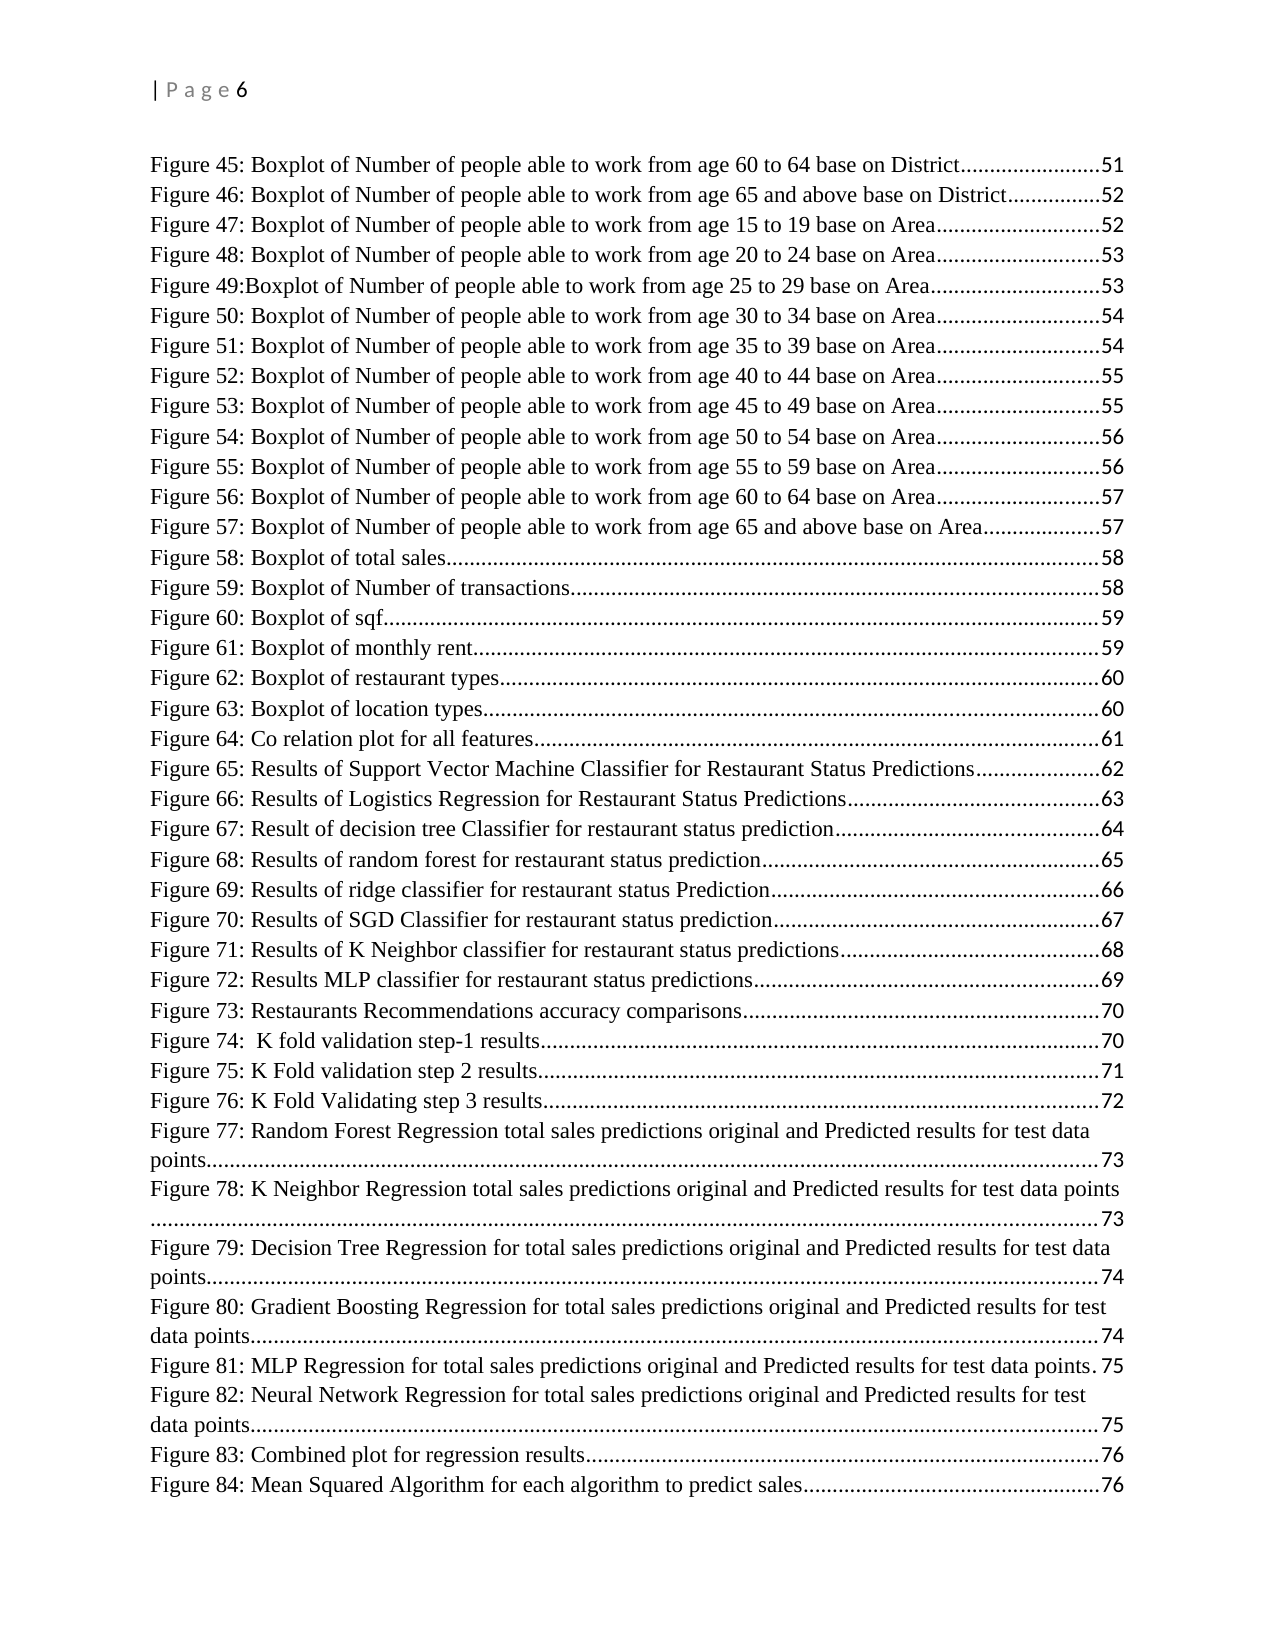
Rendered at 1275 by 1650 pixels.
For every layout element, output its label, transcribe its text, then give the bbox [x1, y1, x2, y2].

text Figure 47: Boxplot of Number of people able to work from age 15 to 19 base on Area 52 [150, 210, 1125, 238]
text Figure 55: Boxplot of Number of people able to work from age 55 to 59 base on Area 56 [150, 452, 1125, 480]
text Figure 58: Boxplot of total sales 58 [150, 543, 1125, 571]
text Figure 80: Gradient Boosting Regression for total sales predictions original and Predicted results for test data points 74 [150, 1293, 1125, 1349]
text Figure 75: K Fold validation step 2 results 71 [150, 1056, 1125, 1084]
text Figure 70: Results of SGD Classifier for restaurant status prediction 67 [150, 905, 1125, 933]
text Figure 78: K Neighbor Regression total sales predictions original and Predicted results for test data points 73 [150, 1175, 1125, 1232]
text Figure 73: Restaurants Recommendations accuracy comparisons 70 [150, 996, 1125, 1024]
text Figure 62: Boxplot of restaurant types 60 [150, 663, 1125, 692]
text Figure 69: Results of ridge classifier for restaurant status Prediction 66 [150, 875, 1125, 903]
text Figure 56: Boxplot of Number of people able to work from age 60 to 64 base on Area 57 [150, 482, 1125, 510]
text Figure 72: Results MLP classifier for restaurant status predictions 69 [150, 966, 1125, 994]
text Figure 50: Boxplot of Number of people able to work from age 30 to 34 base on Area 54 [150, 301, 1125, 329]
text Figure 71: Results of K Neighbor classifier for restaurant status predictions 68 [150, 935, 1125, 963]
text Figure 77: Random Forest Regression total sales predictions original and Predicted results for test data points 73 [150, 1117, 1125, 1173]
text Figure 65: Results of Support Vector Machine Classifier for Restaurant Status Predictions 62 [150, 754, 1125, 782]
text Figure 82: Neural Network Regression for total sales predictions original and Predicted results for test data points 75 [150, 1382, 1125, 1438]
text Figure 59: Boxplot of Number of transactions 58 [150, 573, 1125, 601]
text Figure 57: Boxplot of Number of people able to work from age 65 and above base on Area 57 [150, 512, 1125, 541]
text Figure 61: Boxplot of monthly rent 59 [150, 633, 1125, 661]
text Figure 54: Boxplot of Number of people able to work from age 50 to 54 base on Area 56 [150, 422, 1125, 450]
text Figure 46: Boxplot of Number of people able to work from age 65 and above base on District 52 [150, 180, 1125, 208]
text Figure 81: MLP Regression for total sales predictions original and Predicted results for test data points 75 [150, 1351, 1125, 1379]
text Figure 64: Co relation plot for all features 61 [150, 724, 1125, 752]
text Figure 63: Boxplot of location types 60 [150, 694, 1125, 722]
text Figure 67: Result of decision tree Classifier for restaurant status prediction 64 [150, 814, 1125, 843]
text Figure 52: Boxplot of Number of people able to work from age 40 to 44 base on Area 55 [150, 361, 1125, 389]
text Figure 48: Boxplot of Number of people able to work from age 20 to 24 base on Area 53 [150, 241, 1125, 269]
text Figure 83: Combined plot for regression results 76 [150, 1440, 1125, 1468]
text Figure 49:Boxplot of Number of people able to work from age 25 to 29 base on Area 53 [150, 271, 1125, 299]
text Figure 45: Boxplot of Number of people able to work from age 60 to 64 base on District 51 [150, 150, 1125, 178]
text Figure 79: Decision Tree Regression for total sales predictions original and Predicted results for test data points 74 [150, 1234, 1125, 1291]
text Figure 53: Boxplot of Number of people able to work from age 45 to 49 base on Area 55 [150, 392, 1125, 420]
text Figure 68: Results of random forest for restaurant status prediction 65 [150, 845, 1125, 873]
text Figure 74: K fold validation step-1 results 70 [150, 1026, 1125, 1054]
text Figure 76: K Fold Validating step 3 results 72 [150, 1086, 1125, 1114]
text Figure 51: Boxplot of Number of people able to work from age 35 to 39 base on Area 54 [150, 331, 1125, 359]
text Figure 84: Mean Squared Algorithm for each algorithm to predict sales 76 [150, 1470, 1125, 1498]
text Figure 66: Results of Logistics Regression for Restaurant Status Predictions 63 [150, 784, 1125, 812]
text Figure 60: Boxplot of sqf 59 [150, 603, 1125, 631]
